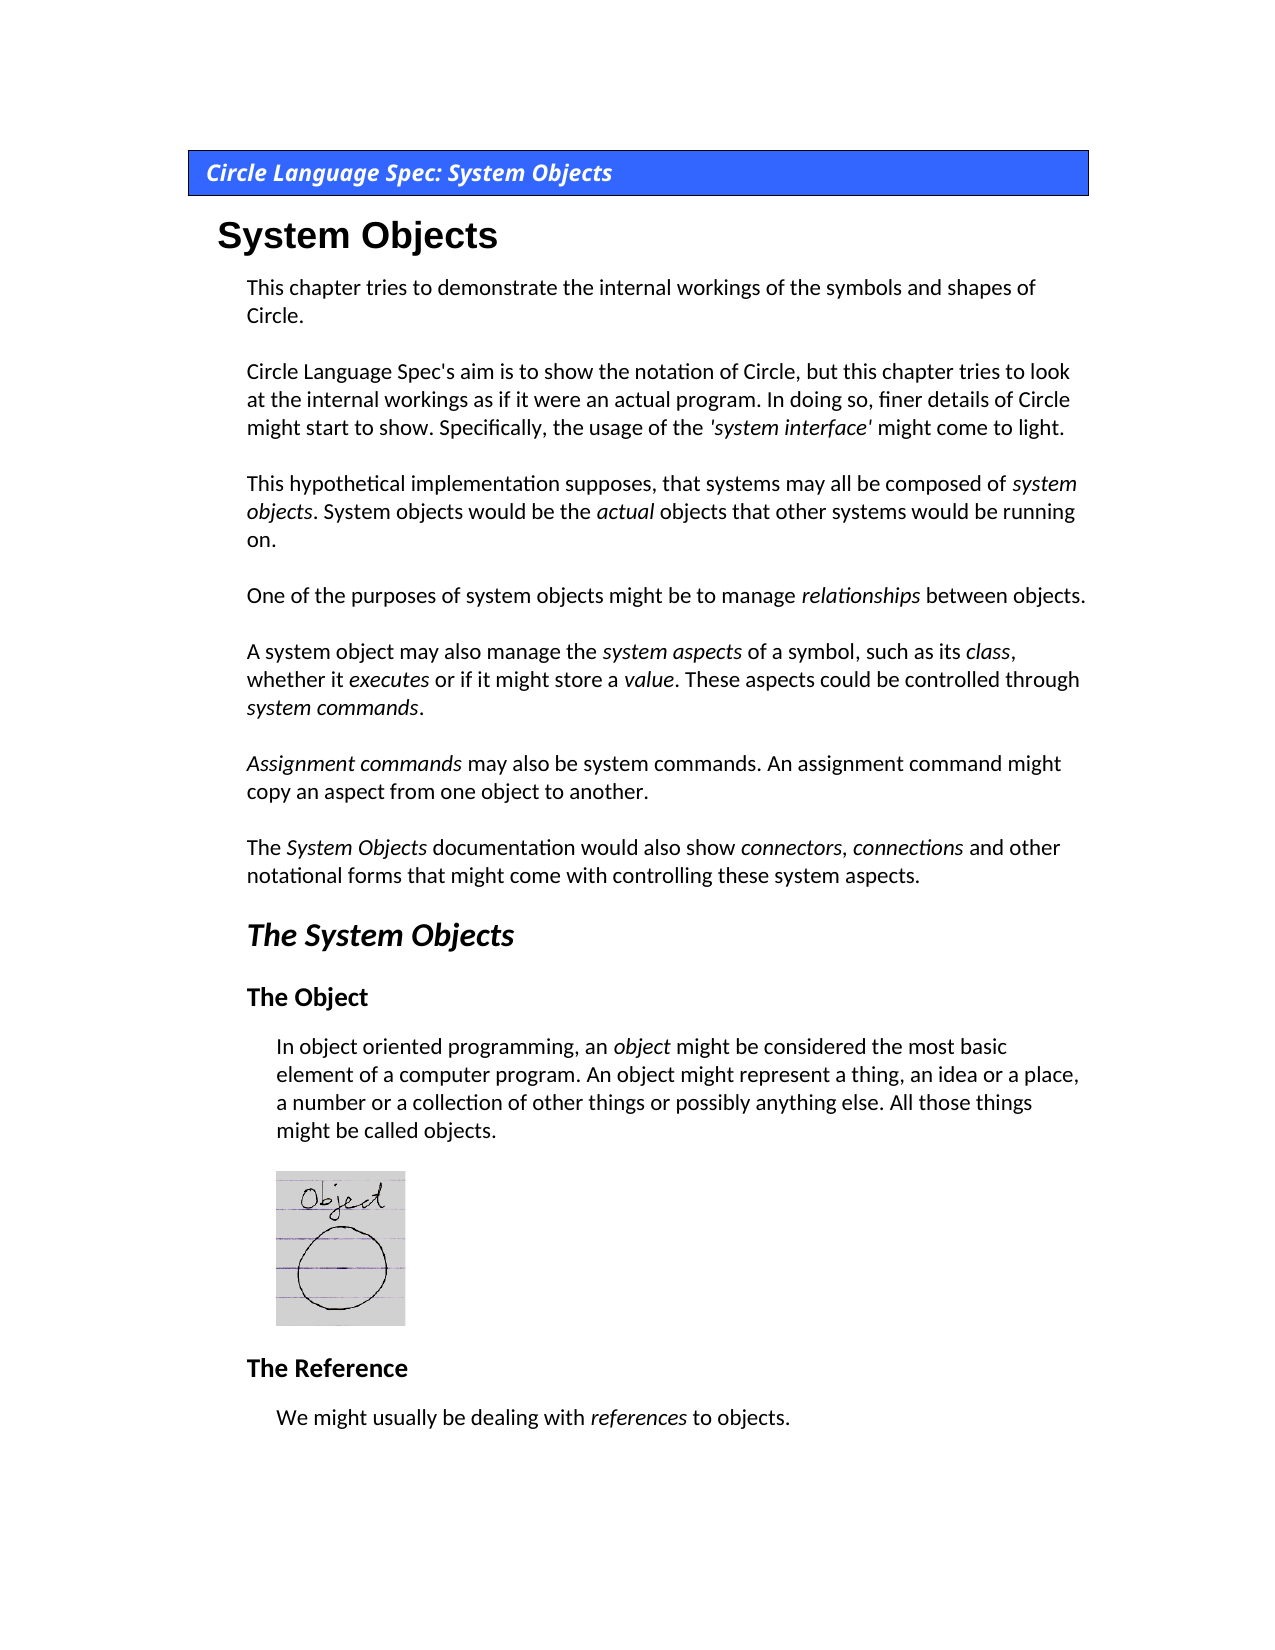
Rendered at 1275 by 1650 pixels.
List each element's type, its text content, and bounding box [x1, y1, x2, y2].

picture [276, 1171, 406, 1326]
text A system object may also manage the system aspects of a symbol, such as its class, whether it executes or if it might store a value. These aspects could be controlled through system commands. [247, 637, 1087, 721]
subtitle The System Objects [247, 914, 1087, 955]
text One of the purposes of system objects might be to manage relationships between objects. [247, 581, 1087, 609]
subtitle System Objects [217, 213, 1087, 256]
text The System Objects documentation would also show connectors, connections and other notational forms that might come with controlling these system aspects. [247, 833, 1087, 889]
text In object oriented programming, an object might be considered the most basic element of a computer program. An object might represent a thing, an idea or a place, a number or a collection of other things or possibly anything else. All those things might be called objects. [276, 1032, 1087, 1144]
text Circle Language Spec's aim is to show the notation of Circle, but this chapter tries to look at the internal workings as if it were an actual program. In doing so, finer details of Circle might start to show. Specifically, the usage of the 'system interface' might come to light. [247, 357, 1087, 441]
text We might usually be dealing with references to objects. [276, 1403, 1087, 1431]
text This chapter tries to demonstrate the internal workings of the symbols and shapes of Circle. [247, 273, 1087, 329]
subtitle The Object [247, 980, 1087, 1013]
table_header Circle Language Spec: System Objects [189, 151, 1088, 195]
text This hypothetical implementation supposes, that systems may all be composed of system objects. System objects would be the actual objects that other systems would be running on. [247, 469, 1087, 553]
text Assignment commands may also be system commands. An assignment command might copy an aspect from one object to another. [247, 749, 1087, 805]
subtitle The Reference [247, 1351, 1087, 1384]
